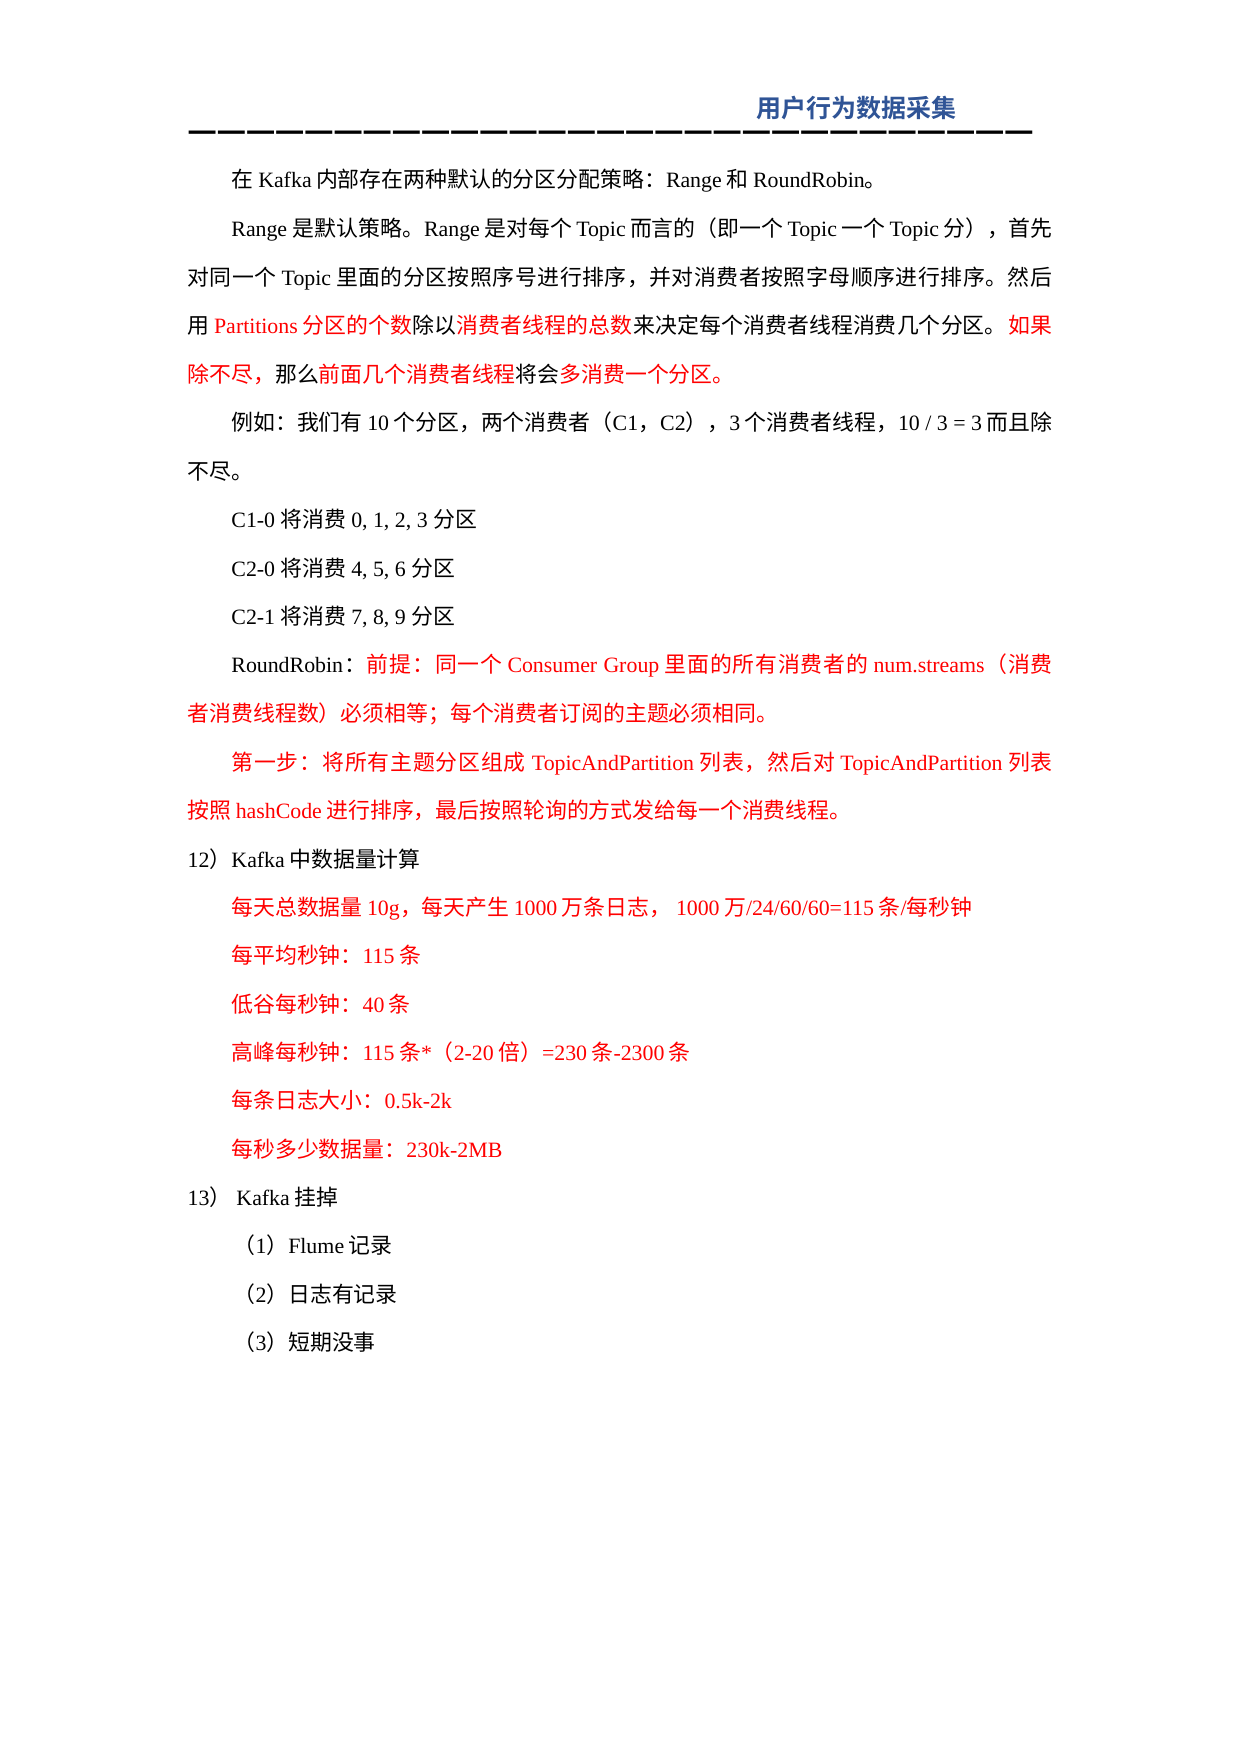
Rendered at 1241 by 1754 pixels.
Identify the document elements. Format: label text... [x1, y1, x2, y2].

text 高峰每秒钟：115条*（2-20倍）=230条-2300条 [187, 1034, 1053, 1067]
text 每天总数据量10g，每天产生1000万条日志， 1000万/24/60/60=115条/每秒钟 [187, 889, 1053, 922]
text 第一步：将所有主题分区组成TopicAndPartition列表，然后对TopicAndPartition列表按照hashCode进行排序，最后按照轮询的方式发给每一个消费线程。 [187, 744, 1053, 825]
text 低谷每秒钟：40条 [187, 986, 1053, 1019]
text （3）短期没事 [233, 1324, 1053, 1357]
text 例如：我们有10个分区，两个消费者（C1，C2），3个消费者线程，10 / 3 = 3而且除不尽。 [187, 405, 1053, 486]
text C2-0 将消费 4, 5, 6 分区 [187, 550, 1053, 583]
text Range 是默认策略。Range是对每个Topic而言的（即一个Topic一个Topic分），首先对同一个Topic里面的分区按照序号进行排序，并对消费者按照字母顺序进行排序。然后用Partitions分区的个数除以消费者线程的总数来决定每个消费者线程消费几个分区。如果除不尽，那么前面几个消费者线程将会多消费一个分区。 [187, 210, 1053, 389]
text 13） Kafka挂掉 [187, 1179, 1053, 1212]
text 每条日志大小：0.5k-2k [187, 1083, 1053, 1115]
text C1-0 将消费 0, 1, 2, 3 分区 [187, 502, 1053, 534]
text （2）日志有记录 [233, 1276, 1053, 1309]
text 12）Kafka中数据量计算 [187, 841, 1053, 874]
text （1）Flume记录 [233, 1228, 1053, 1260]
text 每秒多少数据量：230k-2MB [187, 1131, 1053, 1164]
text 每平均秒钟：115条 [187, 938, 1053, 970]
text C2-1 将消费 7, 8, 9 分区 [187, 599, 1053, 631]
text RoundRobin：前提：同一个Consumer Group里面的所有消费者的num.streams（消费者消费线程数）必须相等；每个消费者订阅的主题必须相同。 [187, 647, 1053, 728]
text 在 Kafka内部存在两种默认的分区分配策略：Range和 RoundRobin。 [187, 162, 1053, 194]
